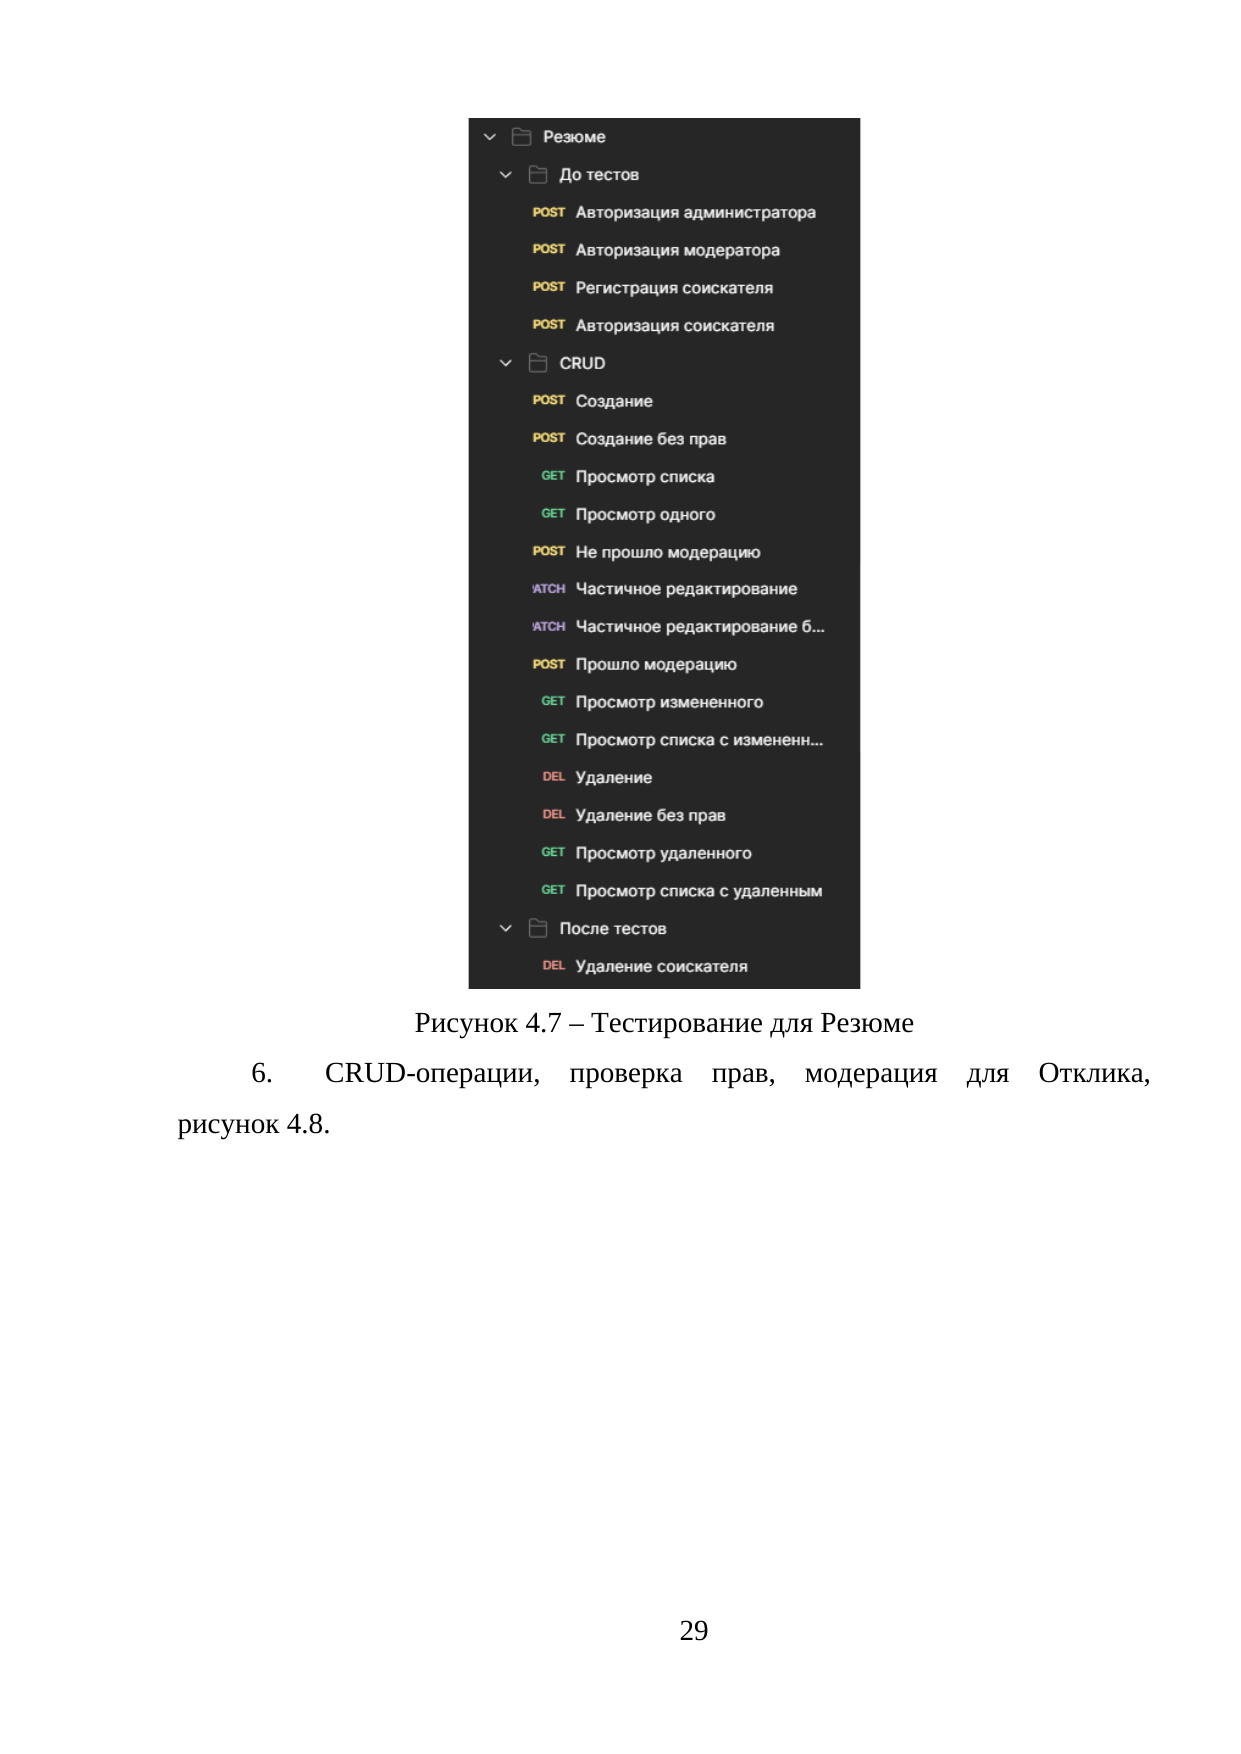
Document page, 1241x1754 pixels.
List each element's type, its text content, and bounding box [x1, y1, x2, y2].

list Рисунок 4.7 – Тестирование для Резюме [177, 1005, 1152, 1039]
list CRUD-операции, проверка прав, модерация для Отклика, рисунок 4.8. [177, 1056, 1152, 1139]
picture [468, 118, 861, 989]
